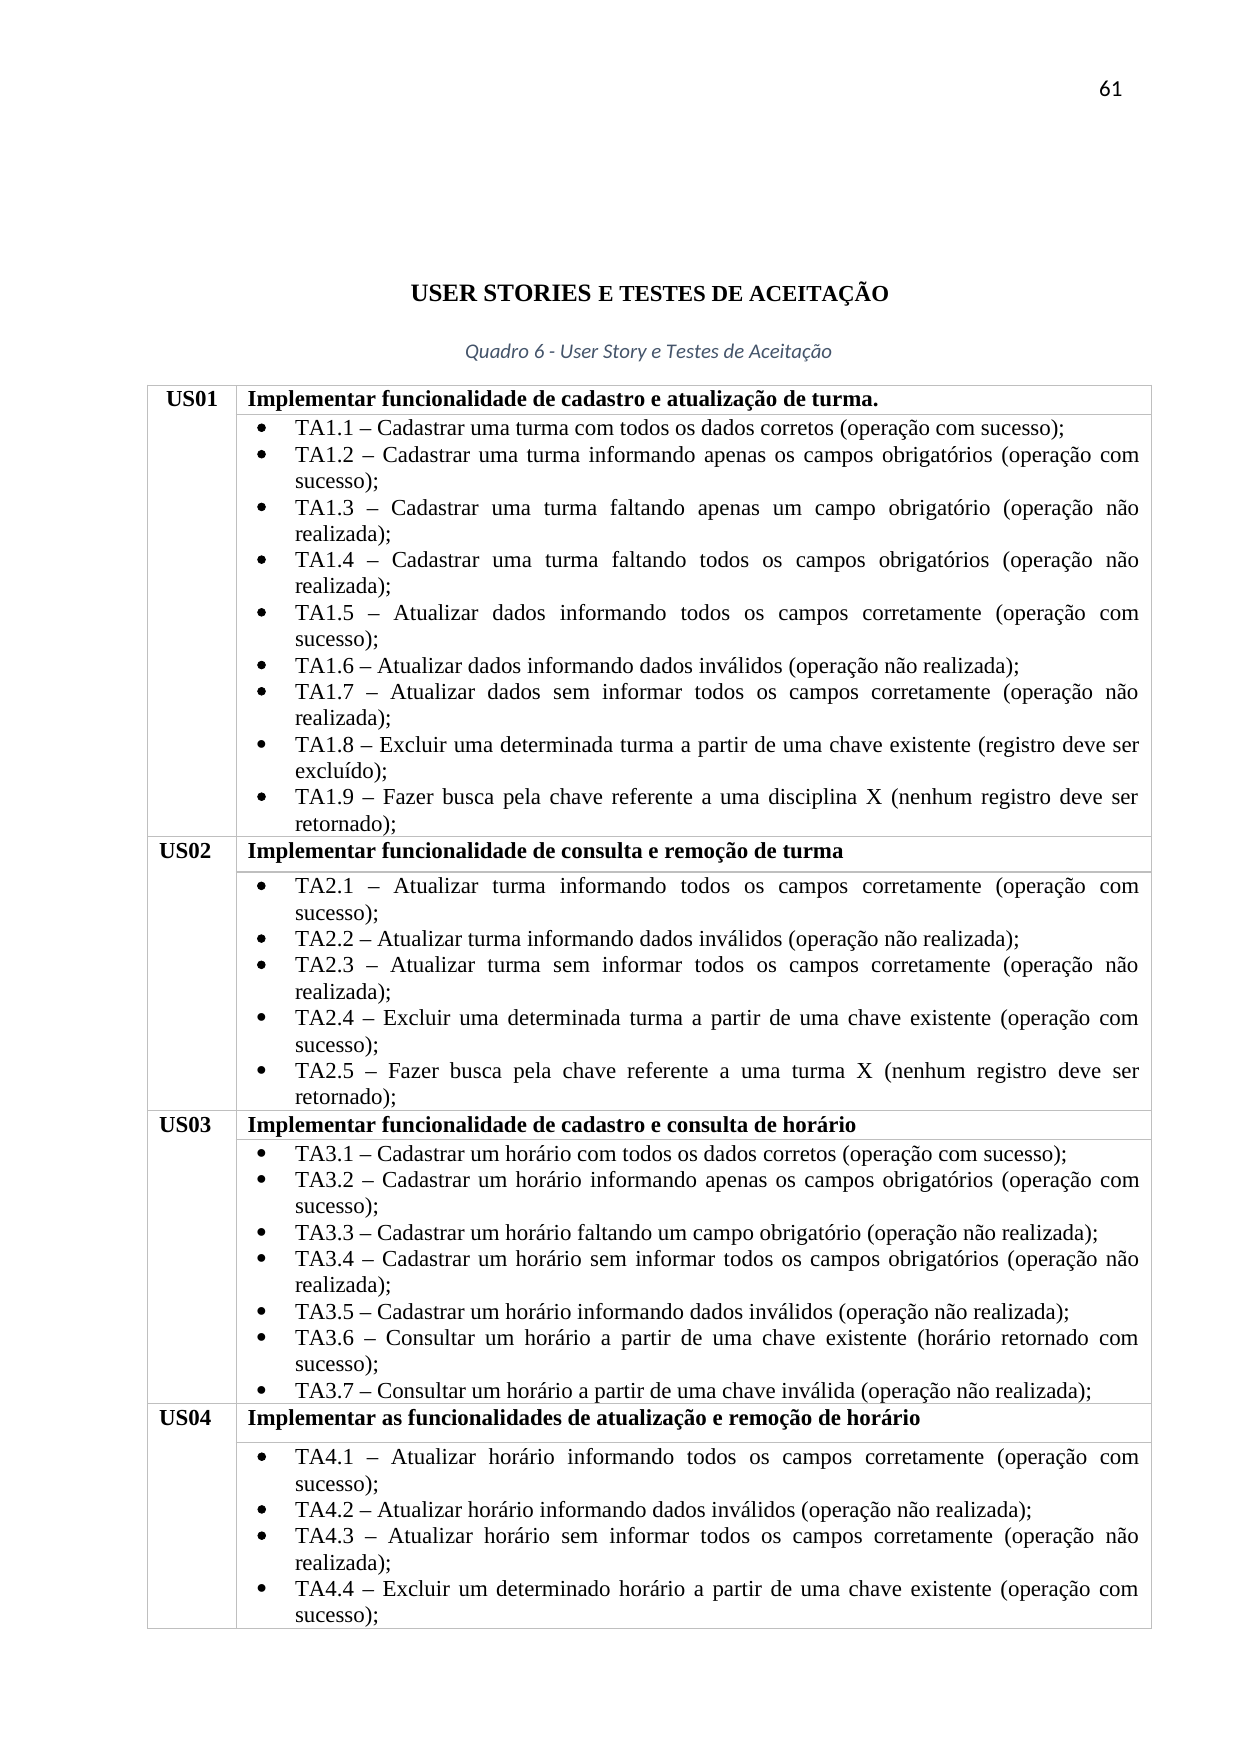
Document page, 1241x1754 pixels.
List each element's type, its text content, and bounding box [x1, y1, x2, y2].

table_cell Implementar funcionalidade de consulta e remoção de turma [237, 837, 1151, 871]
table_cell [237, 1443, 1151, 1628]
table_cell TA2.1 – Atualizar turma informando todos os campos corretamente (operação com sucesso); TA2.2 – Atualizar turma informando dados inválidos (operação não realizada); TA2.3 – Atualizar turma sem informar todos os campos corretamente (operação não realizada); TA2.4 – Excluir uma determinada turma a partir de uma chave existente (operação com sucesso); TA2.5 – Fazer busca pela chave referente a uma turma X (nenhum registro deve ser retornado); [237, 873, 1151, 1110]
text USER STORIES E TESTES DE ACEITAÇÃO [177, 278, 1122, 307]
table_cell US03 [148, 1111, 236, 1403]
table_header Implementar funcionalidade de cadastro e atualização de turma. [237, 386, 1151, 413]
table_cell Implementar as funcionalidades de atualização e remoção de horário [237, 1404, 1151, 1442]
table_cell Implementar funcionalidade de cadastro e consulta de horário [237, 1111, 1151, 1139]
table_cell US04 [148, 1404, 236, 1628]
table_header US01 [148, 386, 236, 836]
text Quadro 6 - User Story e Testes de Aceitação [177, 338, 1122, 364]
table_cell TA1.1 – Cadastrar uma turma com todos os dados corretos (operação com sucesso); TA1.2 – Cadastrar uma turma informando apenas os campos obrigatórios (operação com sucesso); TA1.3 – Cadastrar uma turma faltando apenas um campo obrigatório (operação não realizada); TA1.4 – Cadastrar uma turma faltando todos os campos obrigatórios (operação não realizada); TA1.5 – Atualizar dados informando todos os campos corretamente (operação com sucesso); TA1.6 – Atualizar dados informando dados inválidos (operação não realizada); TA1.7 – Atualizar dados sem informar todos os campos corretamente (operação não realizada); TA1.8 – Excluir uma determinada turma a partir de uma chave existente (registro deve ser excluído); TA1.9 – Fazer busca pela chave referente a uma disciplina X (nenhum registro deve ser retornado); [237, 415, 1151, 836]
table_cell US02 [148, 837, 236, 1110]
table_cell TA3.1 – Cadastrar um horário com todos os dados corretos (operação com sucesso); TA3.2 – Cadastrar um horário informando apenas os campos obrigatórios (operação com sucesso); TA3.3 – Cadastrar um horário faltando um campo obrigatório (operação não realizada); TA3.4 – Cadastrar um horário sem informar todos os campos obrigatórios (operação não realizada); TA3.5 – Cadastrar um horário informando dados inválidos (operação não realizada); TA3.6 – Consultar um horário a partir de uma chave existente (horário retornado com sucesso); TA3.7 – Consultar um horário a partir de uma chave inválida (operação não realizada); [237, 1140, 1151, 1403]
